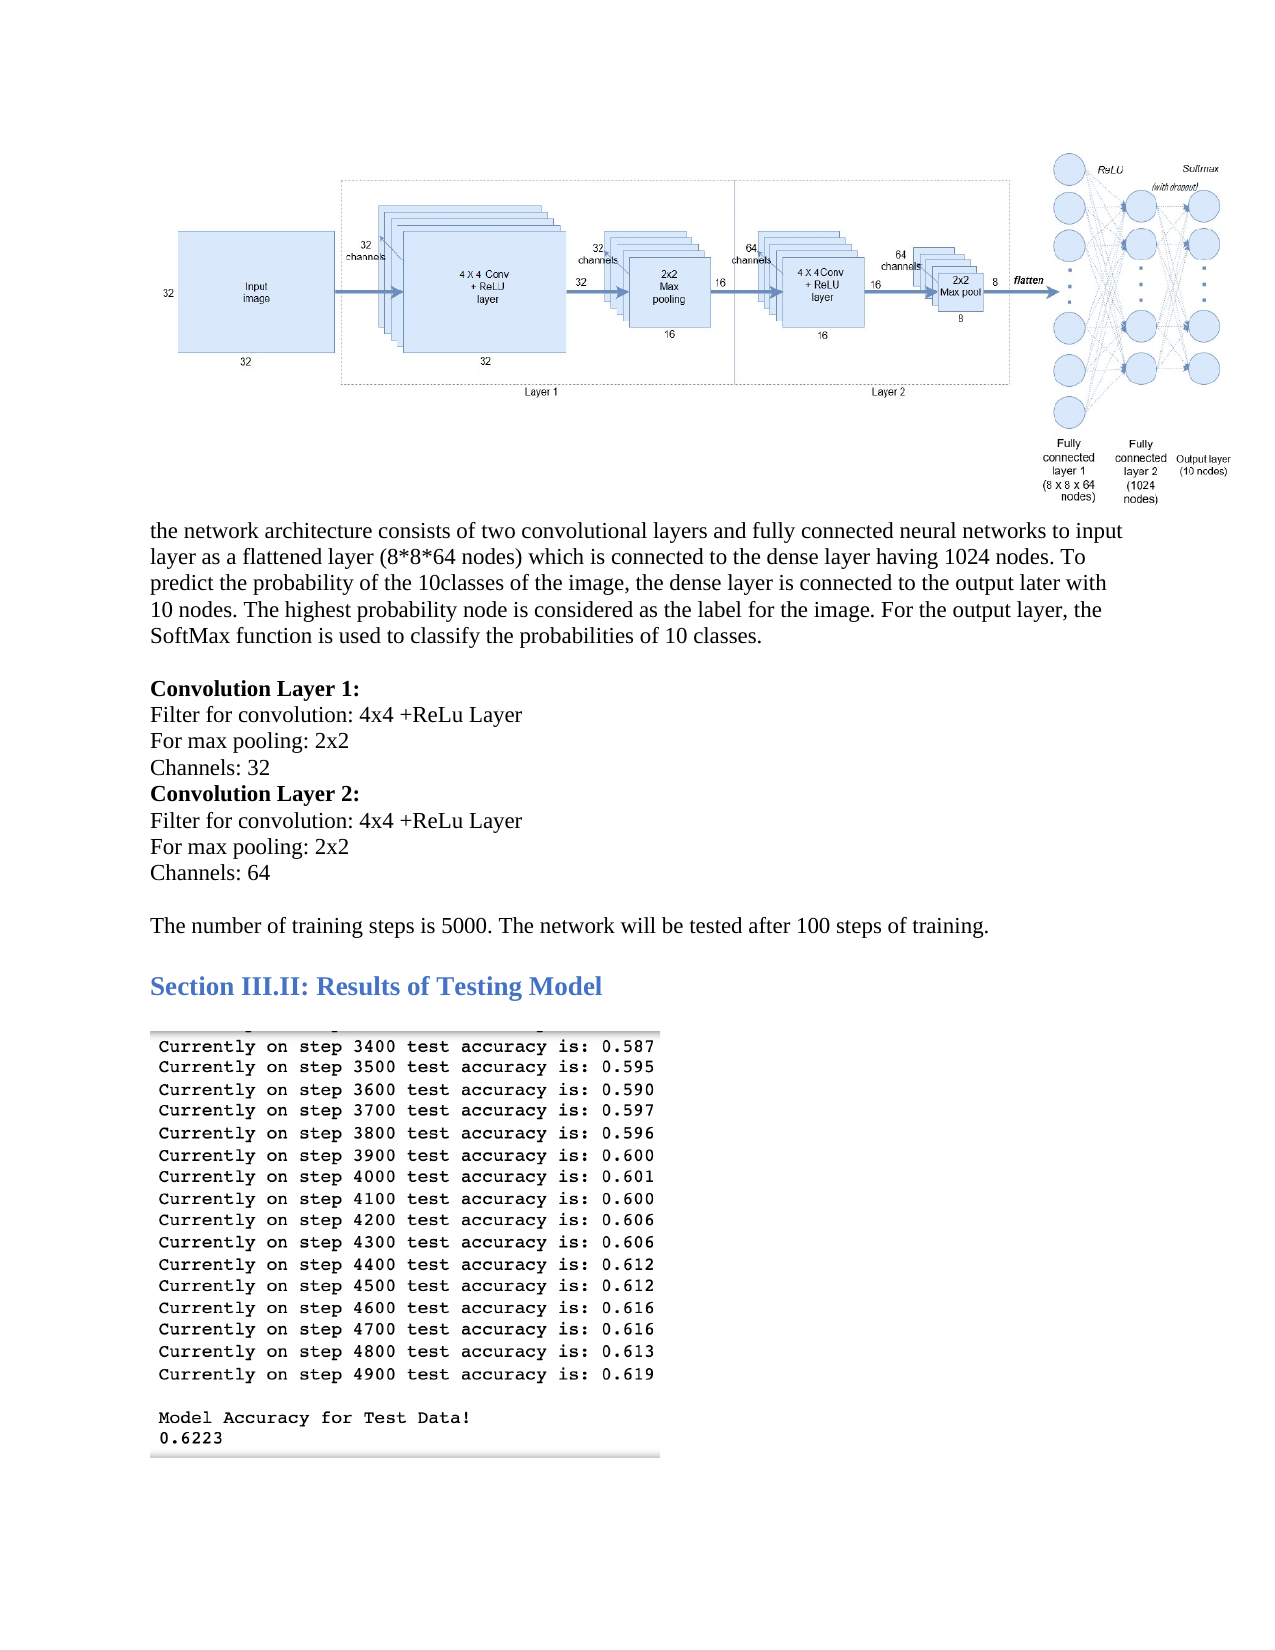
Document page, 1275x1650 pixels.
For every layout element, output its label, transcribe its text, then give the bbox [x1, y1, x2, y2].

picture [150, 1031, 661, 1461]
picture [150, 150, 1242, 517]
text Convolution Layer 1: [150, 675, 1125, 701]
text Filter for convolution: 4x4 +ReLu Layer [150, 701, 1125, 728]
text the network architecture consists of two convolutional layers and fully connected neural networks to input layer as a flattened layer (8*8*64 nodes) which is connected to the dense layer having 1024 nodes. To predict the probability of the 10classes of the image, the dense layer is connected to the output later with 10 nodes. The highest probability node is considered as the label for the image. For the output layer, the SoftMax function is used to classify the probabilities of 10 classes. [150, 517, 1125, 648]
text Section III.II: Results of Testing Model [150, 969, 1125, 1001]
text Channels: 64 [150, 859, 1125, 886]
text Channels: 32 [150, 754, 1125, 780]
text The number of training steps is 5000. The network will be tested after 100 steps of training. [150, 912, 1125, 938]
text For max pooling: 2x2 [150, 728, 1125, 754]
text Convolution Layer 2: [150, 780, 1125, 807]
text Filter for convolution: 4x4 +ReLu Layer [150, 807, 1125, 833]
text For max pooling: 2x2 [150, 833, 1125, 859]
